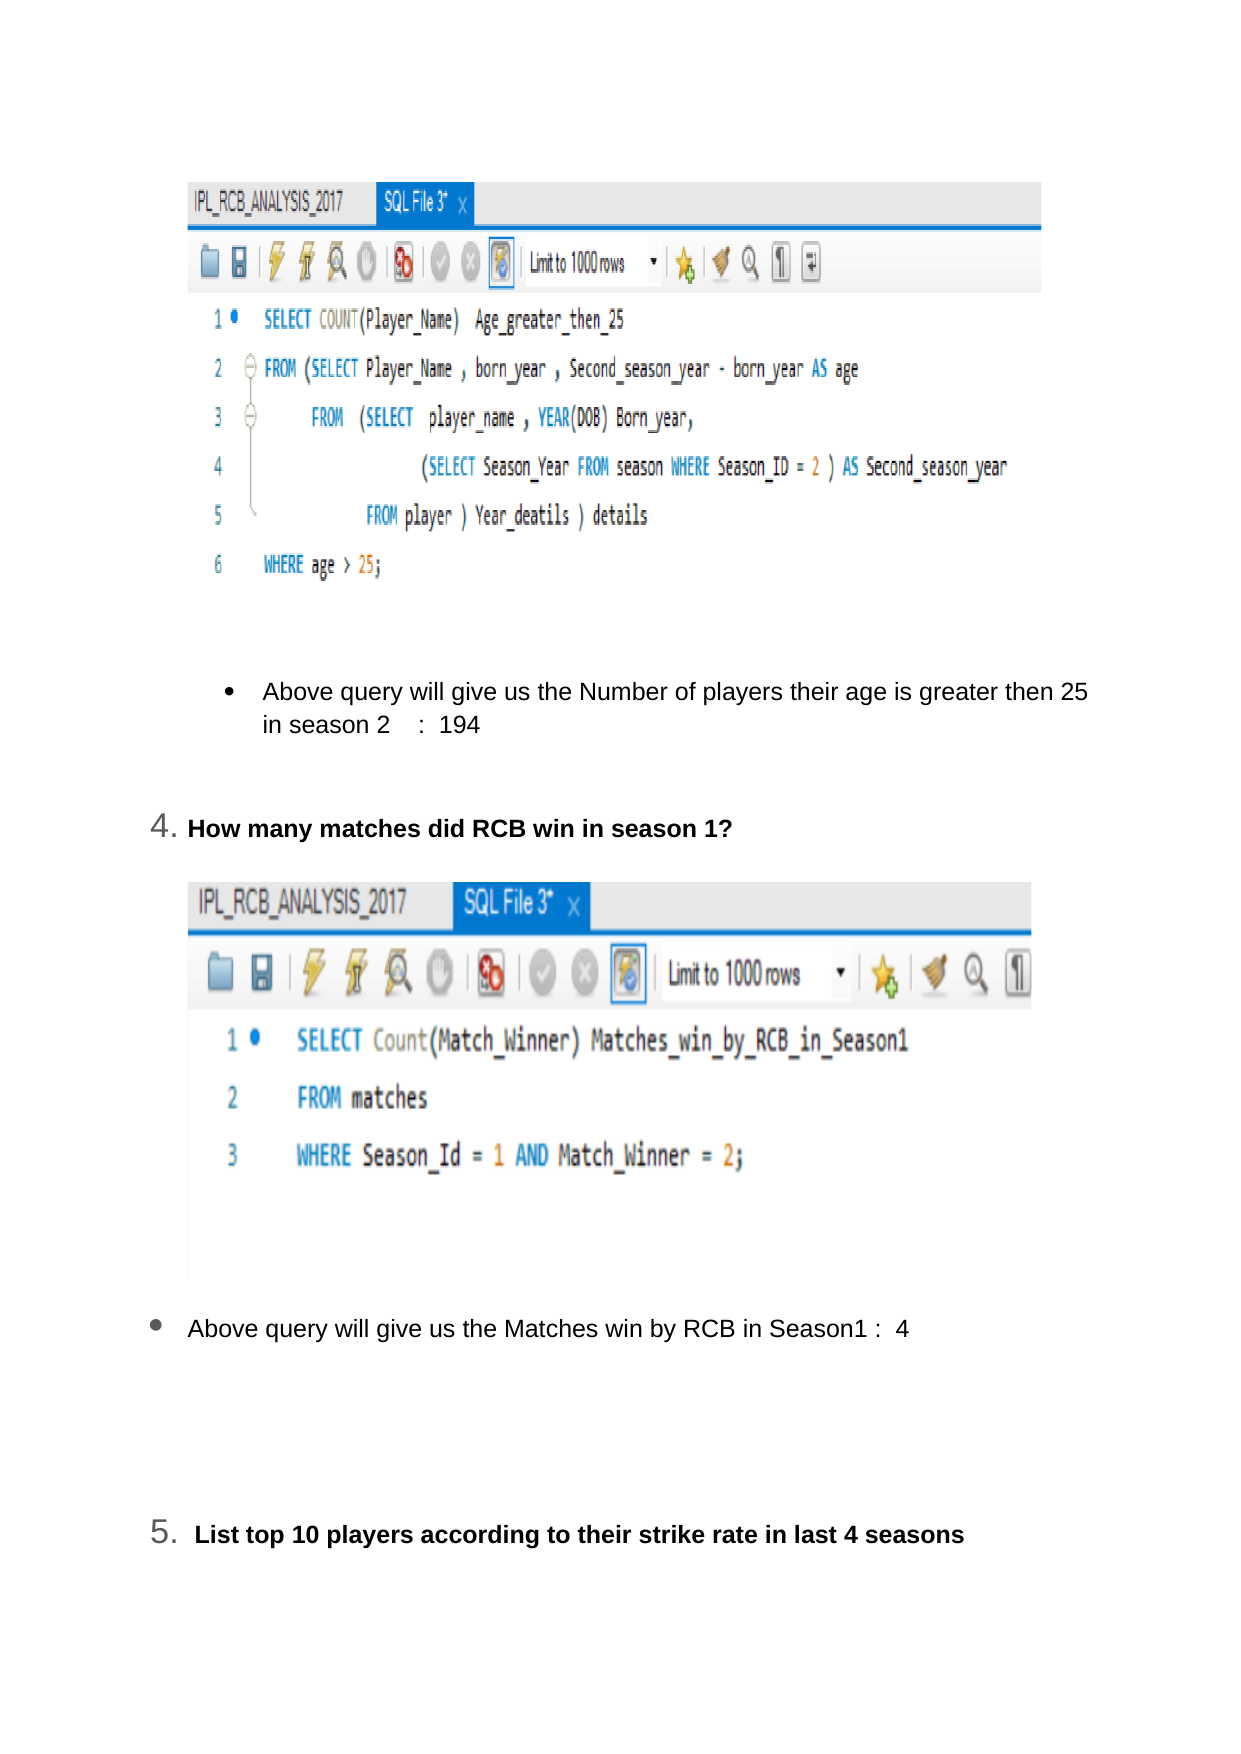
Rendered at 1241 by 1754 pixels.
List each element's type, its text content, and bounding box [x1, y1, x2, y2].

picture [187, 882, 1032, 1280]
list Above query will give us the Matches win by RCB in Season1 : 4 [150, 1314, 1090, 1507]
list Above query will give us the Number of players their age is greater then 25 in season 2 : 194 [225, 677, 1090, 802]
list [150, 150, 1090, 673]
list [150, 1511, 1090, 1584]
picture [187, 182, 1042, 643]
